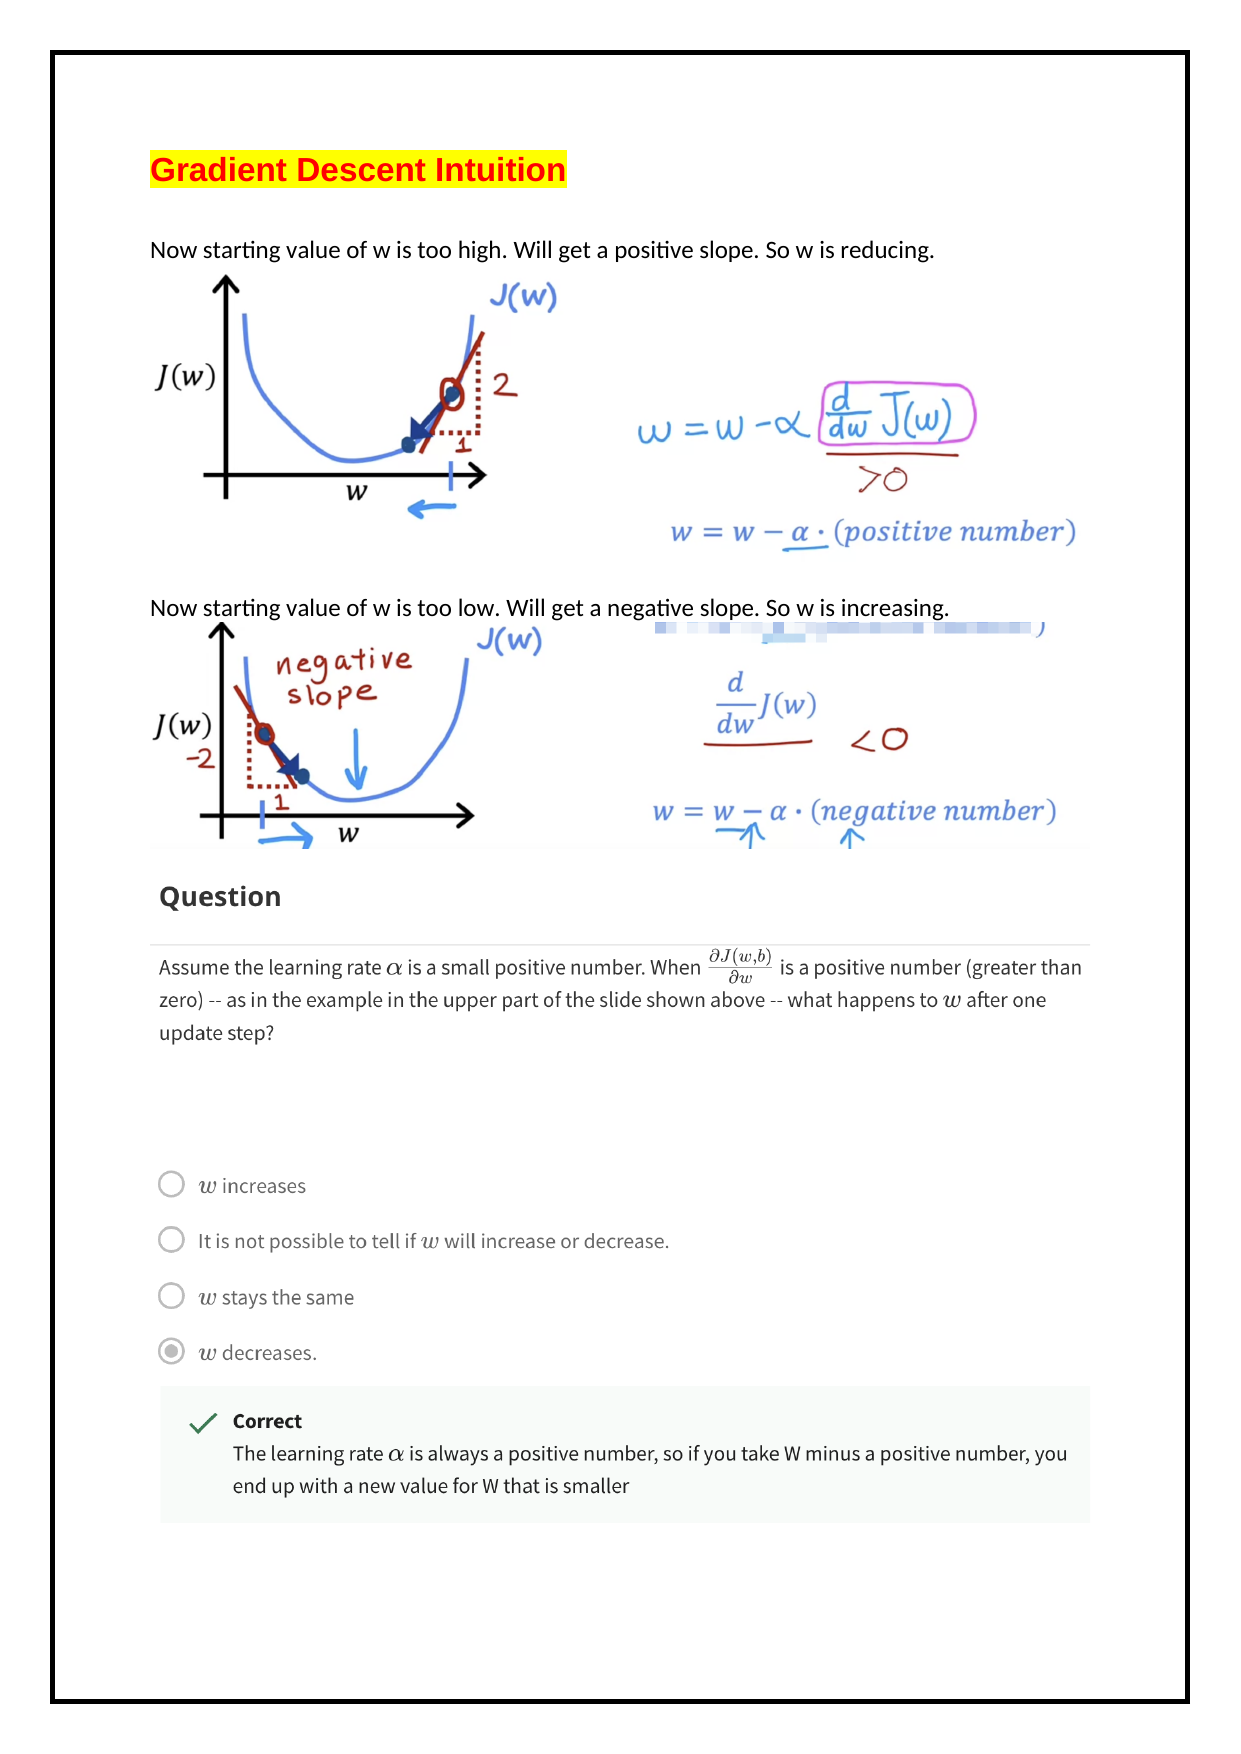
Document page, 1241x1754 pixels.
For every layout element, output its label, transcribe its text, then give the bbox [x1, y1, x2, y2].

picture [150, 264, 1091, 562]
subtitle Gradient Descent Intuition [150, 150, 1090, 234]
picture [150, 622, 1091, 849]
picture [150, 879, 1091, 1523]
text Now starting value of w is too high. Will get a positive slope. So w is reducing. [150, 234, 1090, 264]
text Now starting value of w is too low. Will get a negative slope. So w is increasing. [150, 592, 1090, 622]
